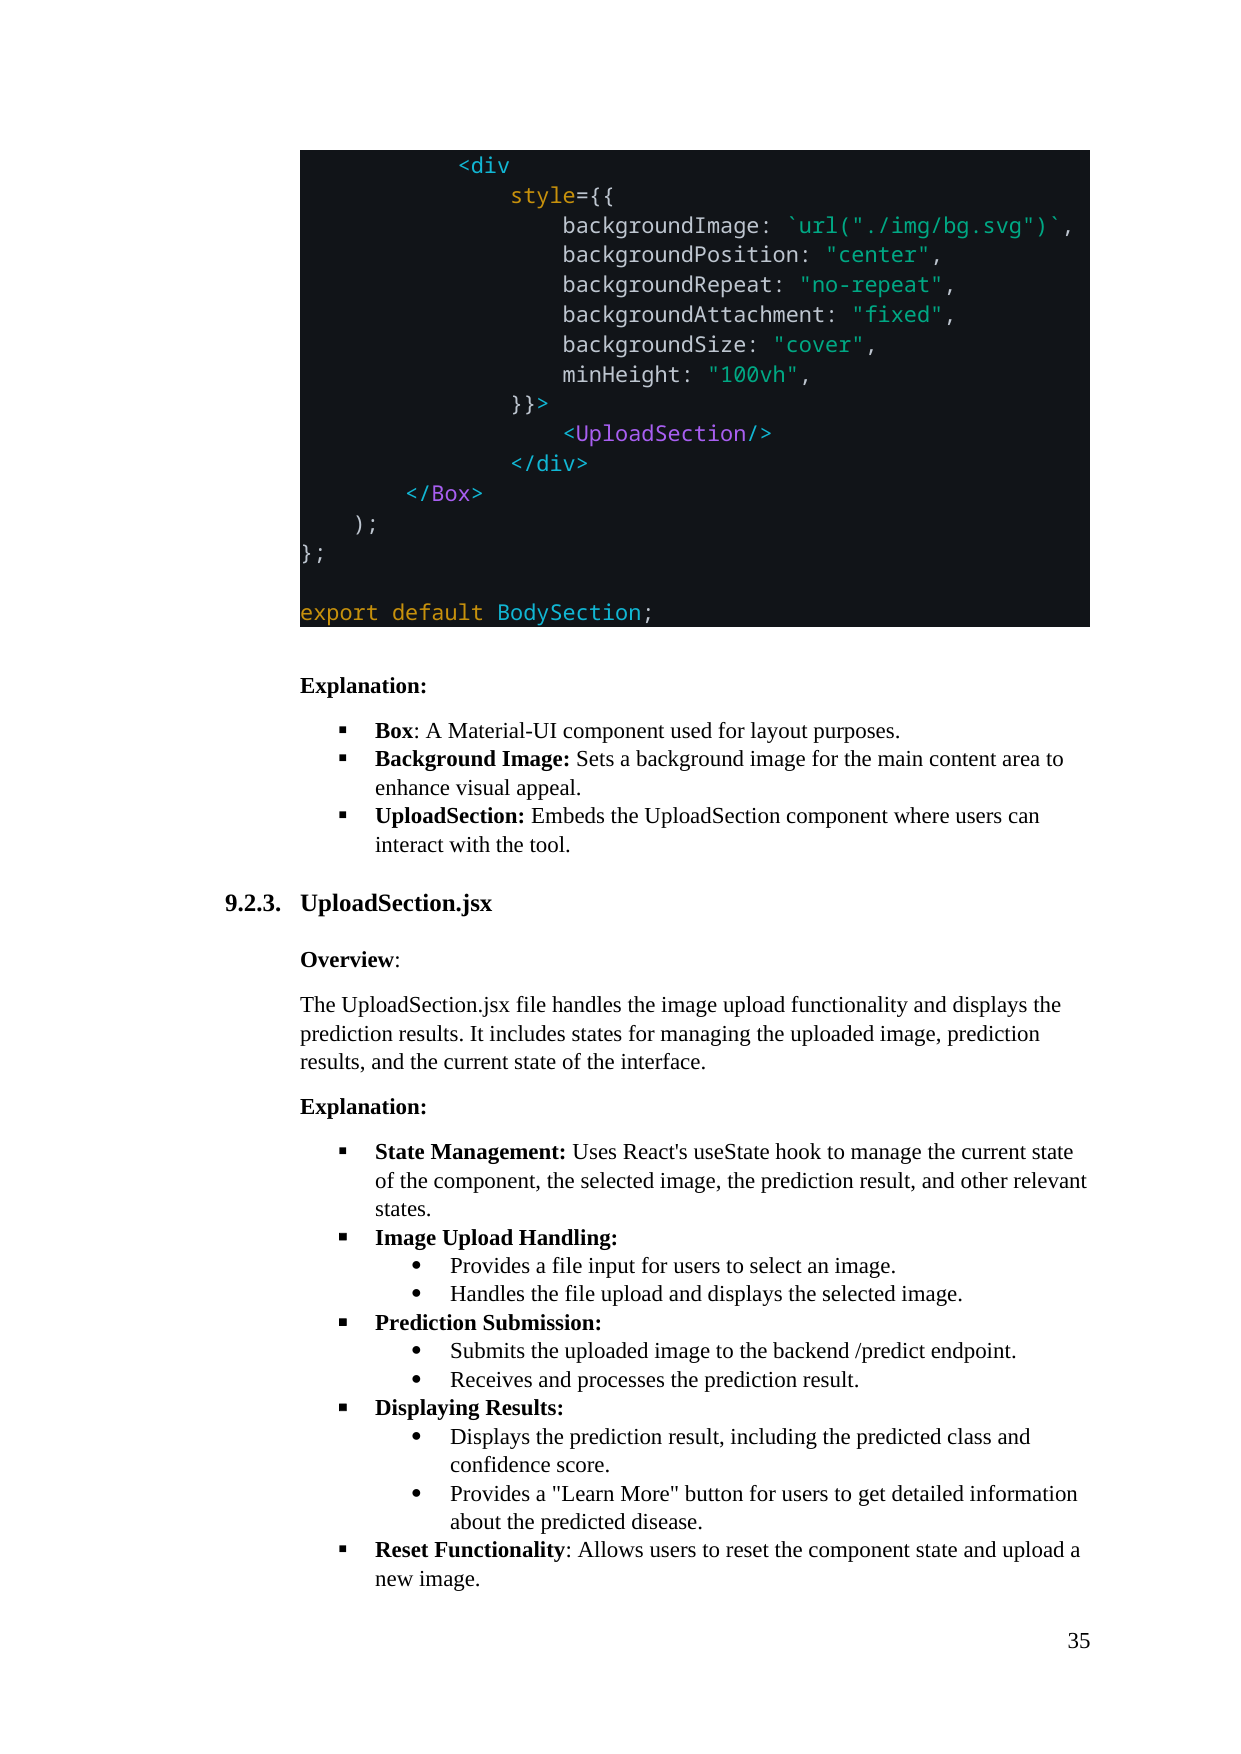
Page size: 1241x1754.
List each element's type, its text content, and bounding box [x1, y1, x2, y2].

text ); [300, 507, 1090, 537]
text backgroundImage: `url("./img/bg.svg")`, [300, 209, 1090, 239]
text The UploadSection.jsx file handles the image upload functionality and displays the prediction results. It includes states for managing the uploaded image, prediction results, and the current state of the interface. [300, 991, 1090, 1074]
text }}> [300, 388, 1090, 418]
list Prediction Submission: [337, 1309, 1090, 1335]
list Displaying Results: [337, 1394, 1090, 1421]
text minHeight: "100vh", [300, 358, 1090, 388]
list Background Image: Sets a background image for the main content area to enhance visual appeal. [337, 745, 1090, 800]
list Provides a "Learn More" button for users to get detailed information about the predicted disease. [412, 1479, 1090, 1534]
text backgroundRepeat: "no-repeat", [300, 269, 1090, 299]
list Provides a file input for users to select an image. [412, 1252, 1090, 1278]
text Overview: [300, 946, 1090, 972]
list Box: A Material-UI component used for layout purposes. [337, 717, 1090, 743]
list Reset Functionality: Allows users to reset the component state and upload a new image. [337, 1536, 1090, 1591]
text }; [300, 537, 1090, 567]
text <UploadSection/> [300, 418, 1090, 448]
text backgroundSize: "cover", [300, 329, 1090, 358]
text UploadSection.jsx [225, 888, 1090, 917]
list Receives and processes the prediction result. [412, 1366, 1090, 1392]
text backgroundAttachment: "fixed", [300, 299, 1090, 329]
list State Management: Uses React's useState hook to manage the current state of the component, the selected image, the prediction result, and other relevant states. [337, 1138, 1090, 1222]
text Explanation: [300, 672, 1090, 698]
list Displays the prediction result, including the predicted class and confidence score. [412, 1423, 1090, 1477]
text export default BodySection; [300, 597, 1090, 627]
list Image Upload Handling: [337, 1224, 1090, 1250]
text Explanation: [300, 1093, 1090, 1119]
list UploadSection: Embeds the UploadSection component where users can interact with the tool. [337, 802, 1090, 857]
text style={{ [300, 180, 1090, 209]
text <div [300, 150, 1090, 180]
list Submits the uploaded image to the backend /predict endpoint. [412, 1337, 1090, 1364]
text </div> [300, 448, 1090, 478]
list Handles the file upload and displays the selected image. [412, 1281, 1090, 1307]
text </Box> [300, 478, 1090, 507]
text backgroundPosition: "center", [300, 239, 1090, 269]
